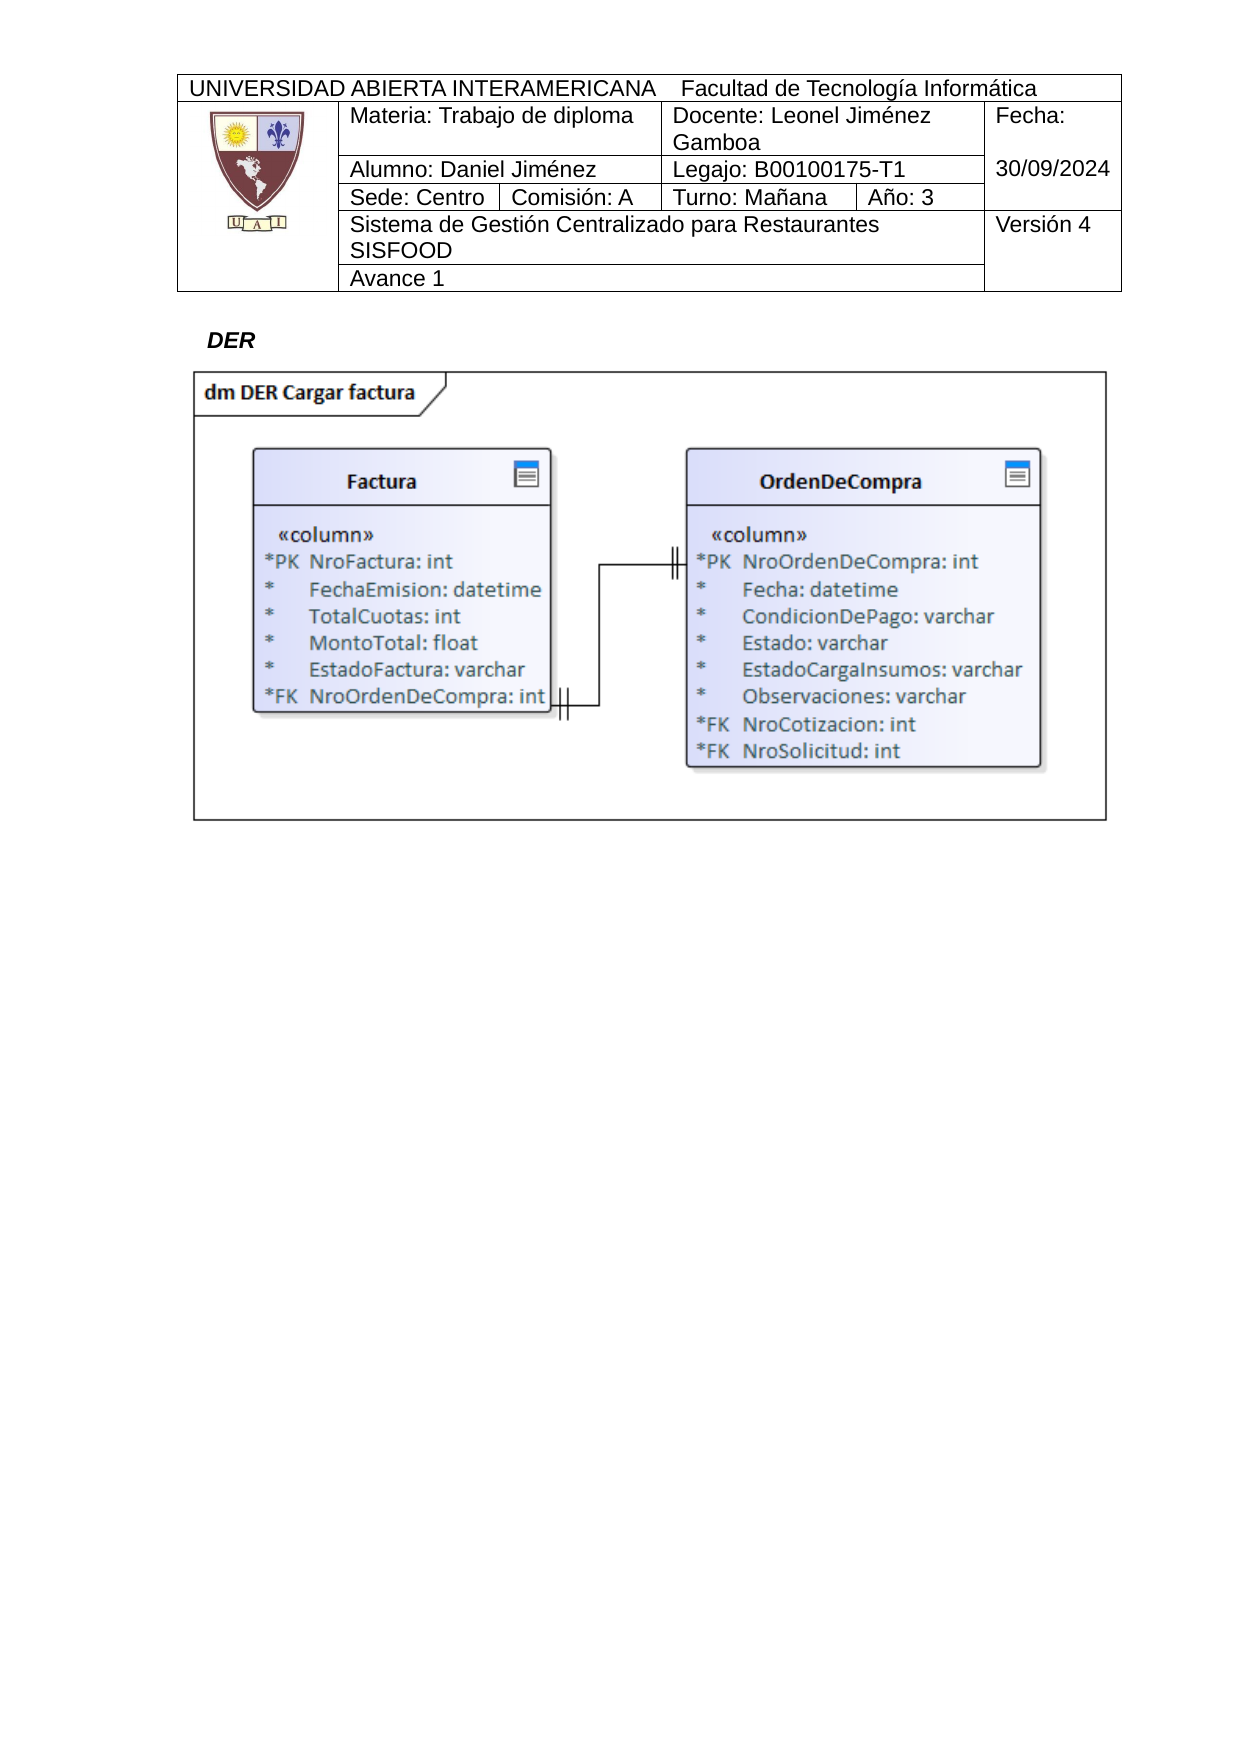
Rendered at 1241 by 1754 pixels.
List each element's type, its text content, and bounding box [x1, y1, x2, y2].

subtitle DER [207, 327, 1122, 353]
picture [188, 102, 327, 236]
picture [181, 359, 1118, 832]
